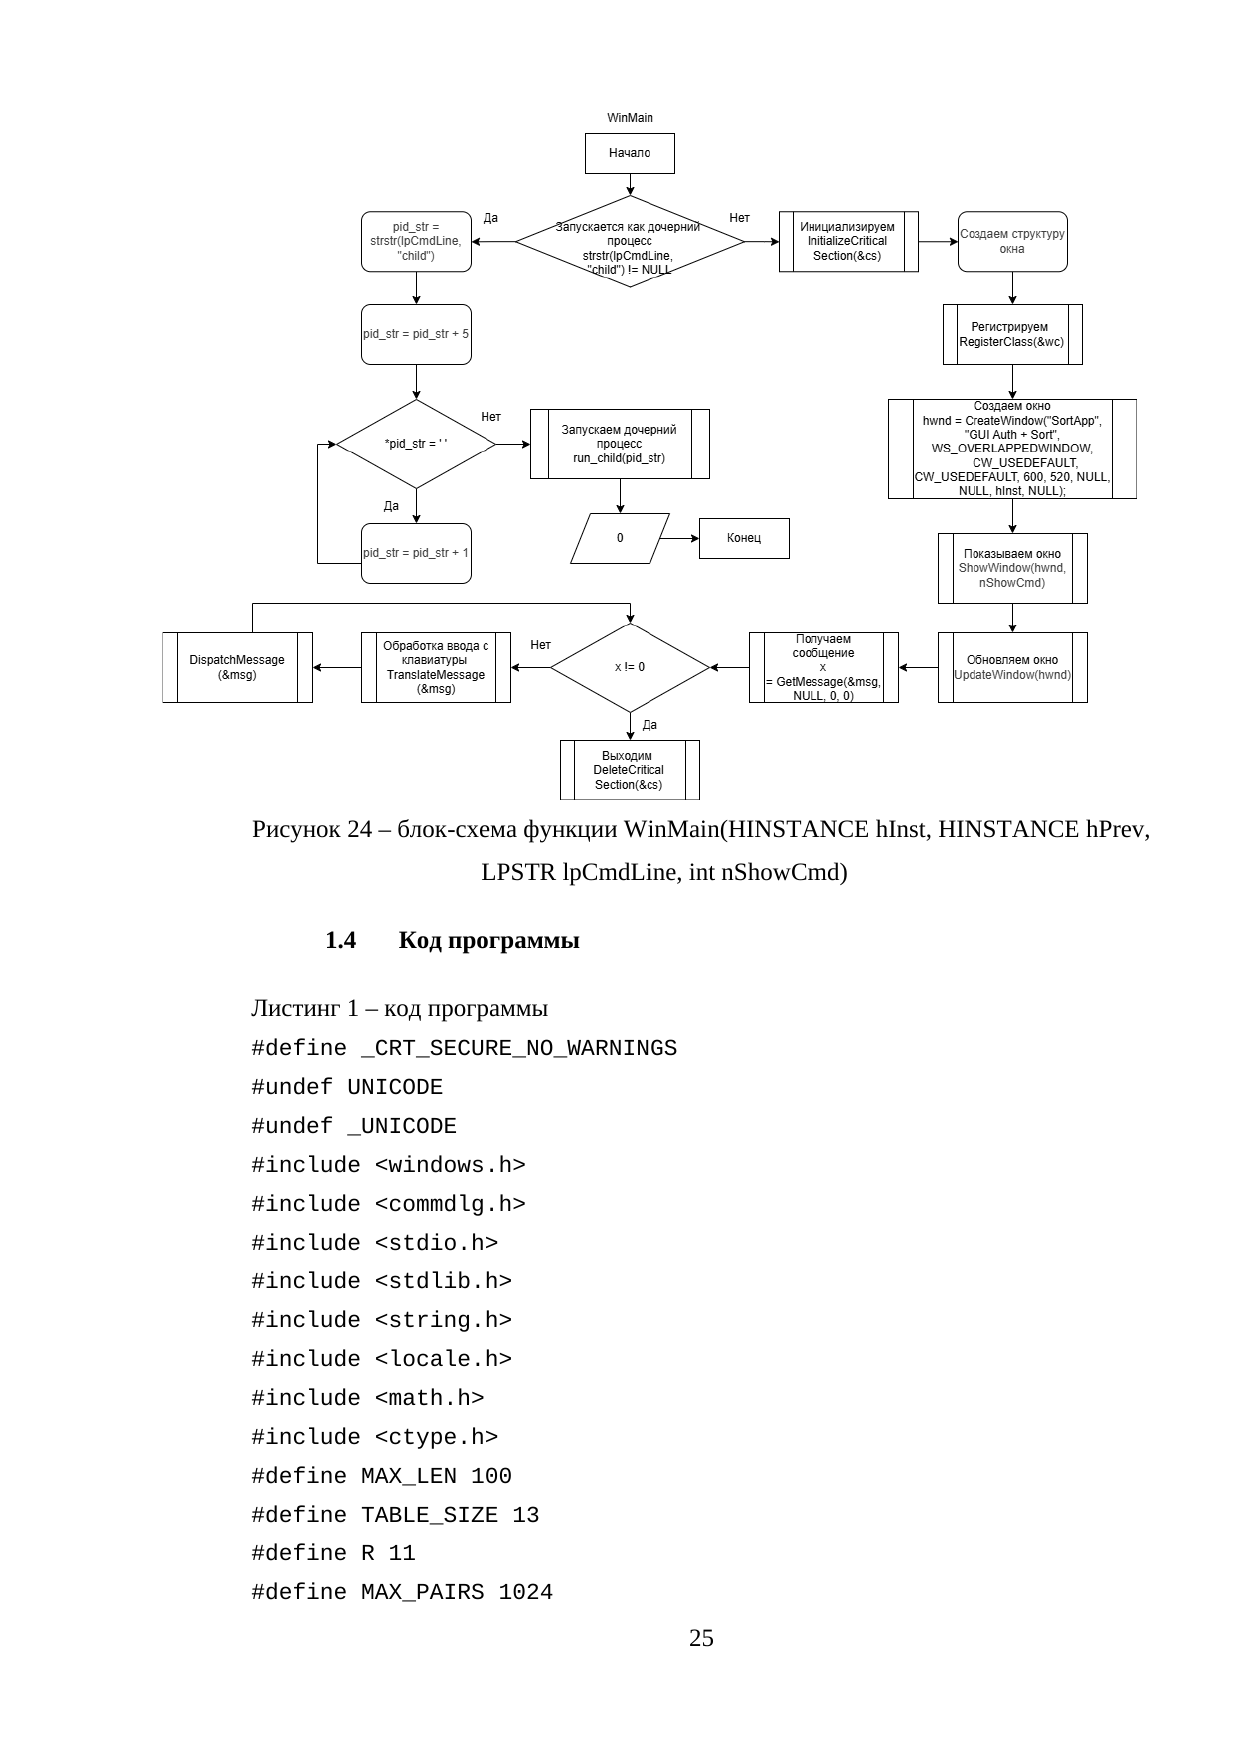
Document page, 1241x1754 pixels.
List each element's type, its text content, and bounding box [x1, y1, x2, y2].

text #include <ctype.h> [177, 1425, 1152, 1451]
text #undef UNICODE [177, 1076, 1152, 1101]
text #include <locale.h> [177, 1347, 1152, 1373]
text #undef _UNICODE [177, 1114, 1152, 1140]
text #define R 11 [177, 1542, 1152, 1568]
text Рисунок 24 – блок-схема функции WinMain(HINSTANCE hInst, HINSTANCE hPrev, LPSTR lpCmdLine, int nShowCmd) [177, 814, 1152, 886]
text Листинг 1 – код программы [177, 993, 1152, 1022]
text #include <commdlg.h> [177, 1192, 1152, 1218]
text #define _CRT_SECURE_NO_WARNINGS [177, 1037, 1152, 1063]
text #define TABLE_SIZE 13 [177, 1503, 1152, 1529]
text #include <stdio.h> [177, 1231, 1152, 1257]
text #define MAX_PAIRS 1024 [177, 1581, 1152, 1607]
text #define MAX_LEN 100 [177, 1464, 1152, 1490]
subtitle Код программы [251, 925, 1093, 954]
picture [162, 103, 1137, 800]
text #include <math.h> [177, 1386, 1152, 1412]
text #include <stdlib.h> [177, 1270, 1152, 1296]
text #include <string.h> [177, 1309, 1152, 1334]
text #include <windows.h> [177, 1153, 1152, 1179]
